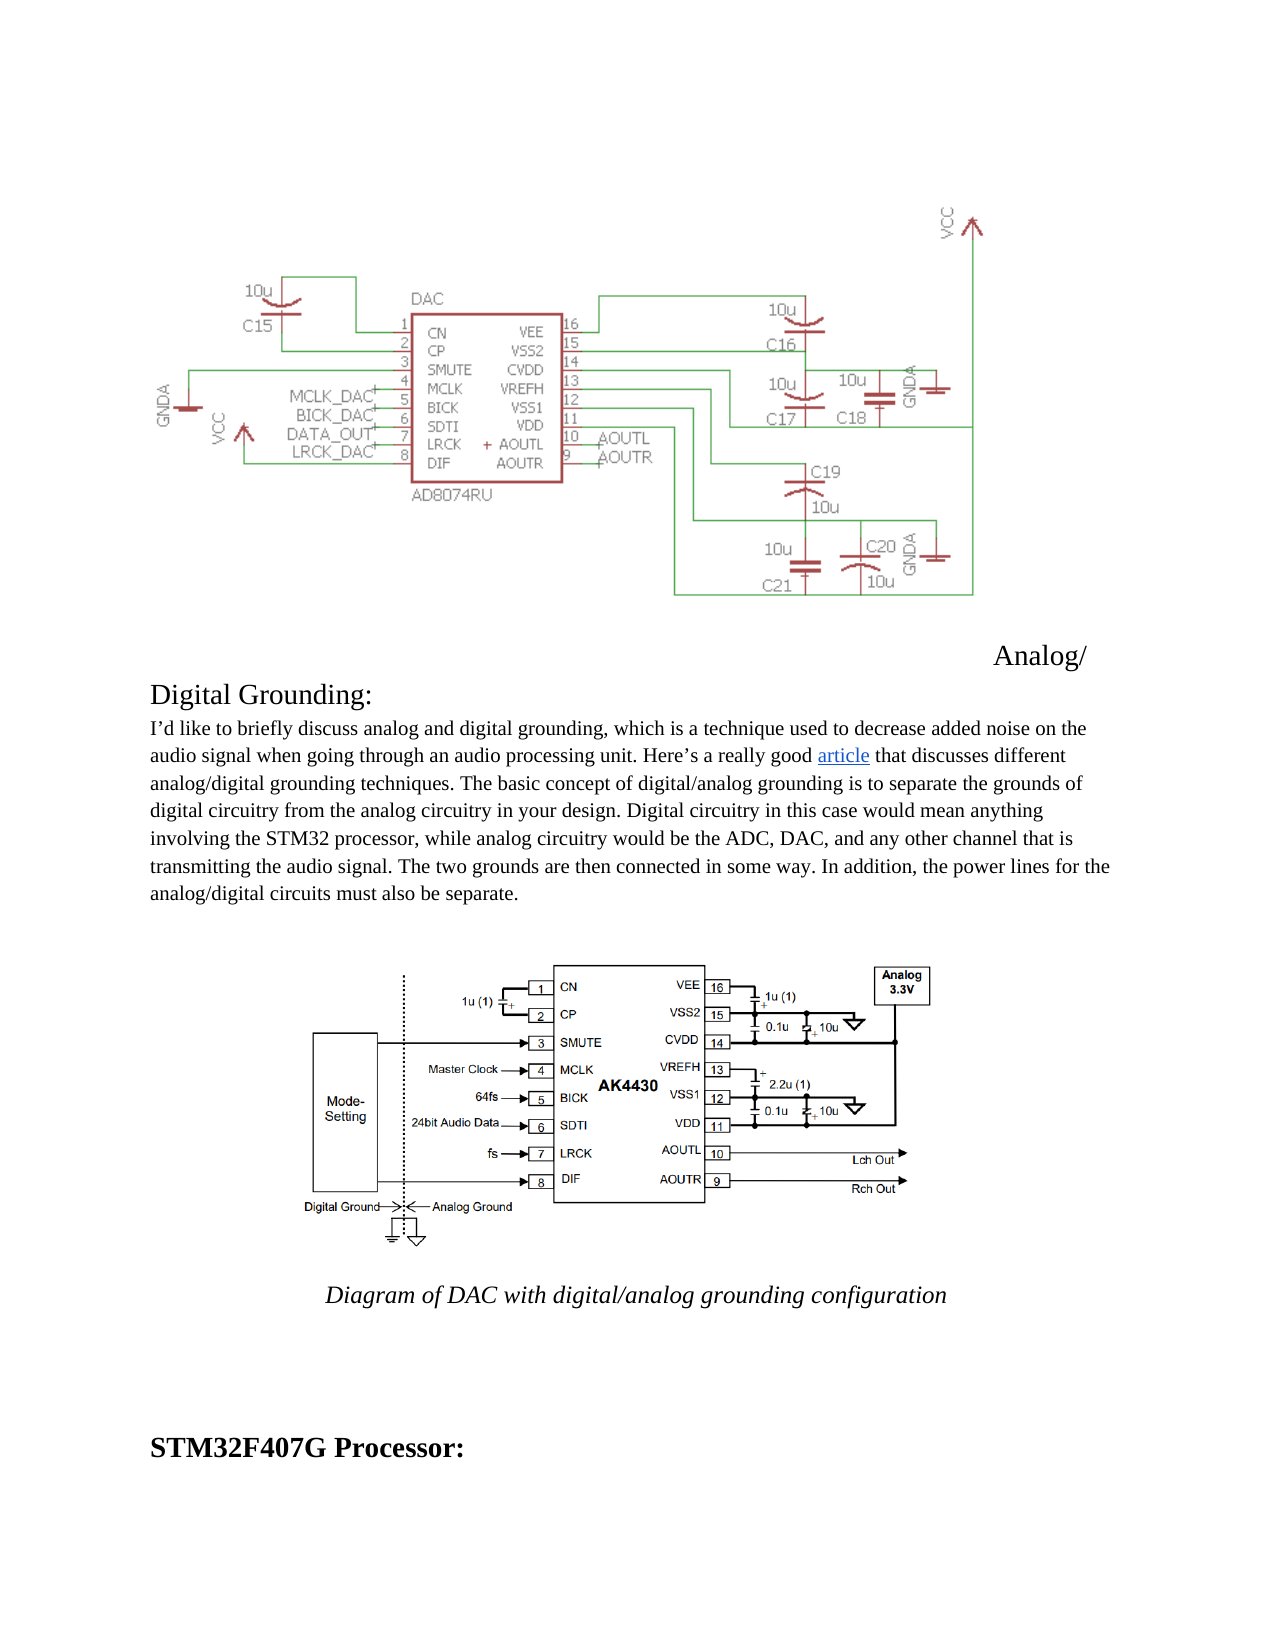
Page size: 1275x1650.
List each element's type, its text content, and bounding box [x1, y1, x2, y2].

picture [272, 941, 1003, 1277]
subtitle STM32F407G Processor: [150, 1430, 1125, 1464]
text I’d like to briefly discuss analog and digital grounding, which is a technique used to decrease added noise on the audio signal when going through an audio processing unit. Here’s a really good article that discusses different analog/digital grounding techniques. The basic concept of digital/analog grounding is to separate the grounds of digital circuitry from the analog circuitry in your design. Digital circuitry in this case would mean anything involving the STM32 processor, while analog circuitry would be the ADC, DAC, and any other channel that is transmitting the audio signal. The two grounds are then connected in some way. In addition, the power lines for the analog/digital circuits must also be separate. [150, 716, 1125, 905]
text Diagram of DAC with digital/analog grounding configuration [150, 1280, 1125, 1309]
picture [150, 150, 993, 666]
